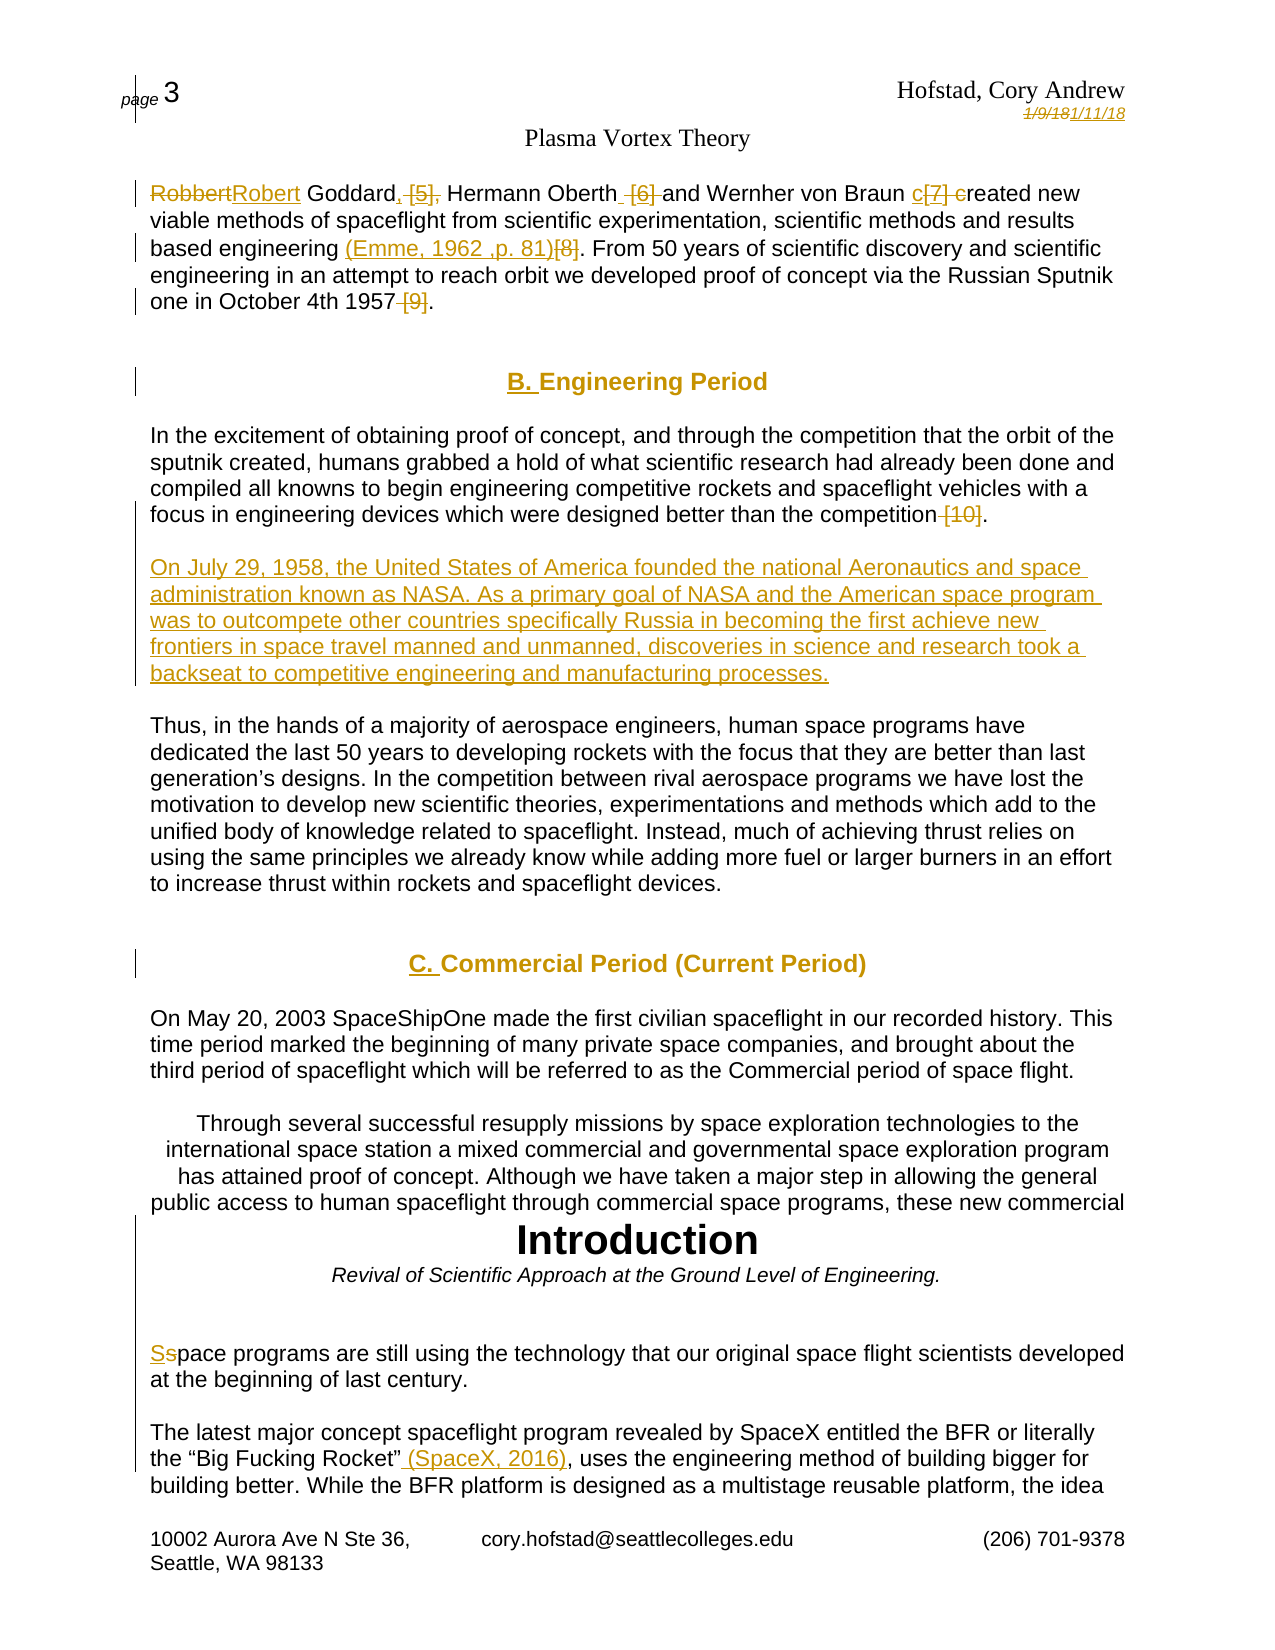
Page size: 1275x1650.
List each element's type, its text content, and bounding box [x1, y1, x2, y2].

text Commercial Period (Current Period) [150, 949, 1125, 978]
text On May 20, 2003 SpaceShipOne made the first civilian spaceflight in our recorded history. This time period marked the beginning of many private space companies, and brought about the third period of spaceflight which will be referred to as the Commercial period of space flight. [150, 1004, 1125, 1084]
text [150, 1419, 1125, 1498]
text In the excitement of obtaining proof of concept, and through the competition that the orbit of the sputnik created, humans grabbed a hold of what scientific research had already been done and compiled all knowns to begin engineering competitive rockets and spaceflight vehicles with a focus in engineering devices which were designed better than the competition. [150, 422, 1125, 528]
text Thus, in the hands of a majority of aerospace engineers, human space programs have dedicated the last 50 years to developing rockets with the focus that they are better than last generation’s designs. In the competition between rival aerospace programs we have lost the motivation to develop new scientific theories, experimentations and methods which add to the unified body of knowledge related to spaceflight. Instead, much of achieving thrust relies on using the same principles we already know while adding more fuel or larger burners in an effort to increase thrust within rockets and spaceflight devices. [150, 712, 1125, 897]
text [150, 180, 1125, 314]
text pace programs are still using the technology that our original space flight scientists developed at the beginning of last century. [150, 1340, 1125, 1393]
text Engineering Period [150, 367, 1125, 396]
text Through several successful resupply missions by space exploration technologies to the international space station a mixed commercial and governmental space exploration program has attained proof of concept. Although we have taken a major step in allowing the general public access to human spaceflight through commercial space programs, these new commercial [150, 1110, 1125, 1263]
